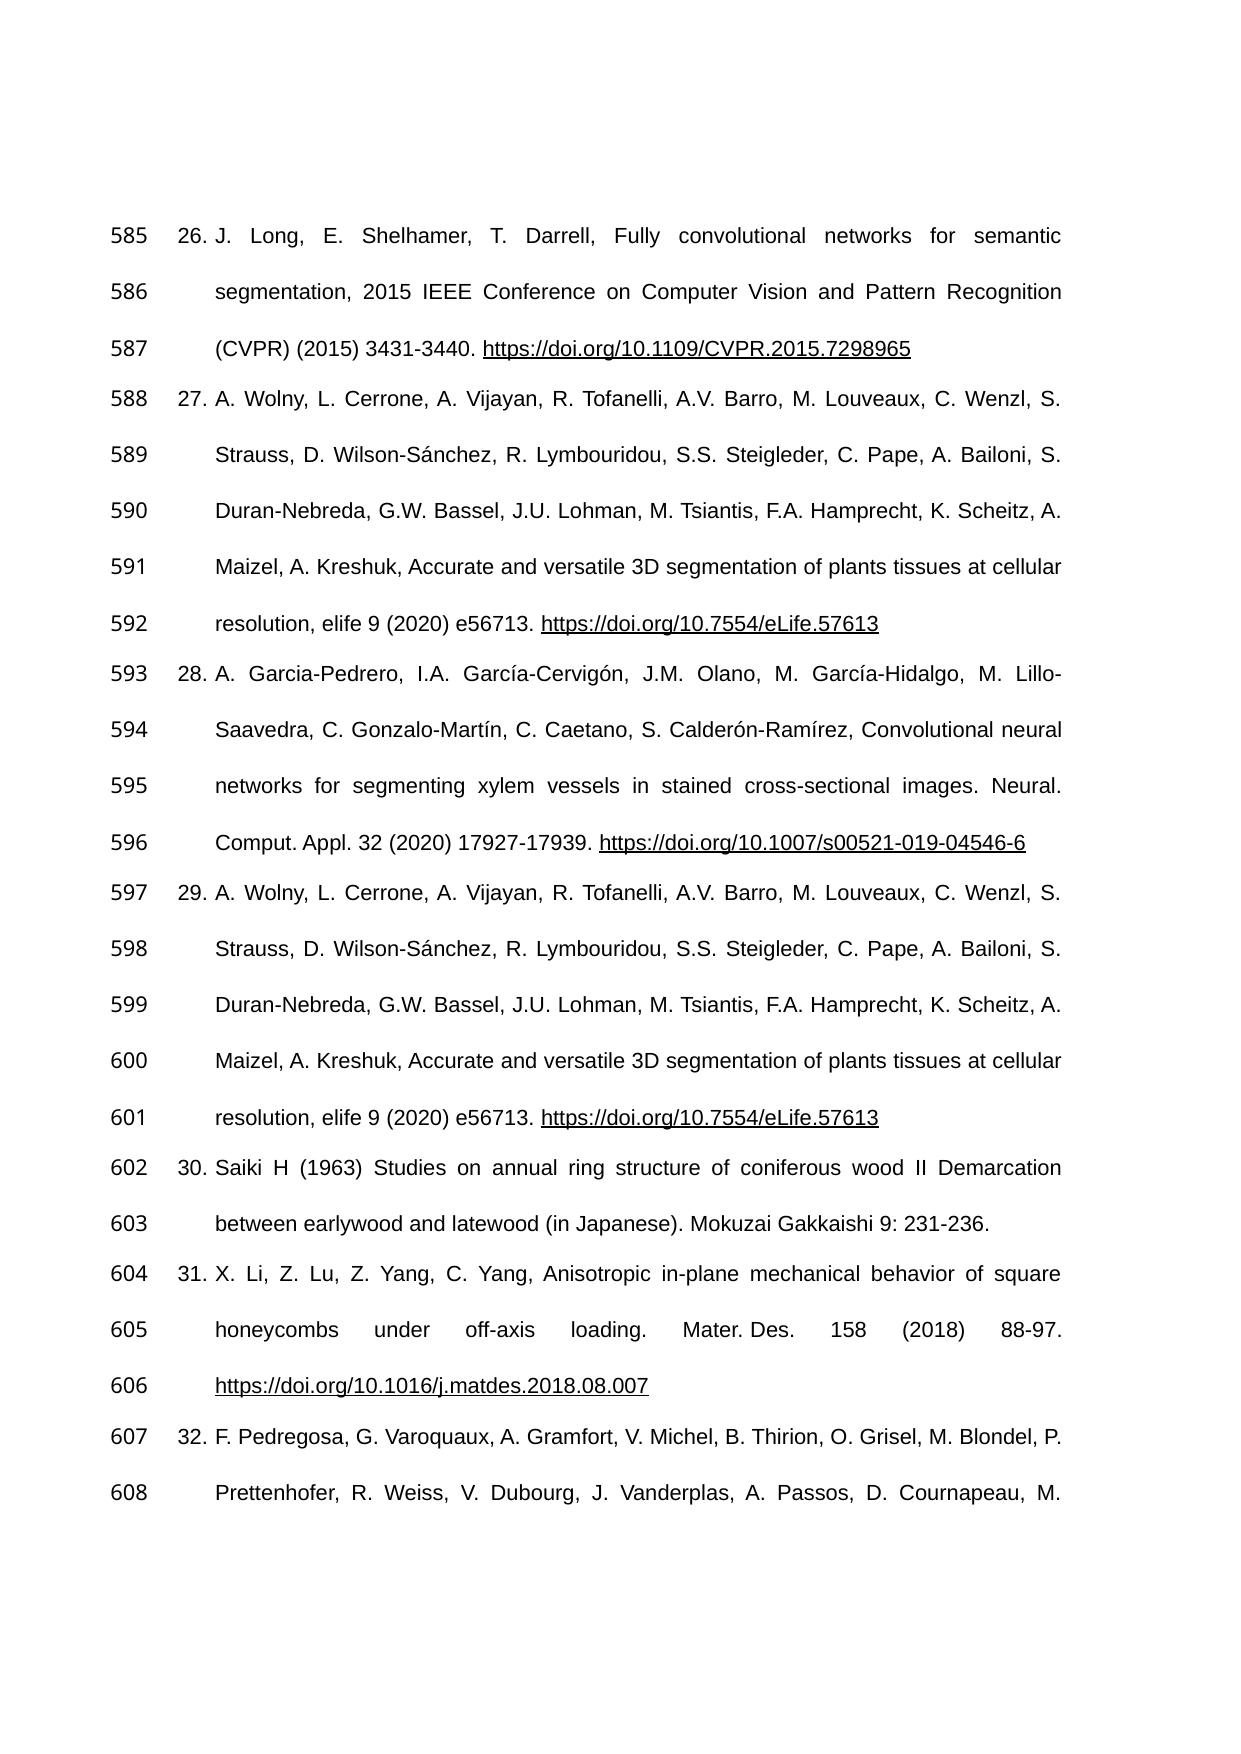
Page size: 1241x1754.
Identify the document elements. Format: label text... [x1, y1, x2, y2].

list A. Wolny, L. Cerrone, A. Vijayan, R. Tofanelli, A.V. Barro, M. Louveaux, C. Wenzl, S. Strauss, D. Wilson-Sánchez, R. Lymbouridou, S.S. Steigleder, C. Pape, A. Bailoni, S. Duran-Nebreda, G.W. Bassel, J.U. Lohman, M. Tsiantis, F.A. Hamprecht, K. Scheitz, A. Maizel, A. Kreshuk, Accurate and versatile 3D segmentation of plants tissues at cellular resolution, elife 9 (2020) e56713. https://doi.org/10.7554/eLife.57613 [177, 379, 1063, 642]
list J. Long, E. Shelhamer, T. Darrell, Fully convolutional networks for semantic segmentation, 2015 IEEE Conference on Computer Vision and Pattern Recognition (CVPR) (2015) 3431-3440. https://doi.org/10.1109/CVPR.2015.7298965 [177, 217, 1063, 367]
list A. Wolny, L. Cerrone, A. Vijayan, R. Tofanelli, A.V. Barro, M. Louveaux, C. Wenzl, S. Strauss, D. Wilson-Sánchez, R. Lymbouridou, S.S. Steigleder, C. Pape, A. Bailoni, S. Duran-Nebreda, G.W. Bassel, J.U. Lohman, M. Tsiantis, F.A. Hamprecht, K. Scheitz, A. Maizel, A. Kreshuk, Accurate and versatile 3D segmentation of plants tissues at cellular resolution, elife 9 (2020) e56713. https://doi.org/10.7554/eLife.57613 [177, 873, 1063, 1136]
list A. Garcia-Pedrero, I.A. García-Cervigón, J.M. Olano, M. García-Hidalgo, M. Lillo-Saavedra, C. Gonzalo-Martín, C. Caetano, S. Calderón-Ramírez, Convolutional neural networks for segmenting xylem vessels in stained cross-sectional images. Neural. Comput. Appl. 32 (2020) 17927-17939. https://doi.org/10.1007/s00521-019-04546-6 [177, 654, 1063, 861]
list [177, 1417, 1063, 1511]
list X. Li, Z. Lu, Z. Yang, C. Yang, Anisotropic in-plane mechanical behavior of square honeycombs under off-axis loading. Mater. Des. 158 (2018) 88-97. https://doi.org/10.1016/j.matdes.2018.08.007 [177, 1255, 1063, 1405]
list Saiki H (1963) Studies on annual ring structure of coniferous wood II Demarcation between earlywood and latewood (in Japanese). Mokuzai Gakkaishi 9: 231-236. [177, 1148, 1063, 1242]
